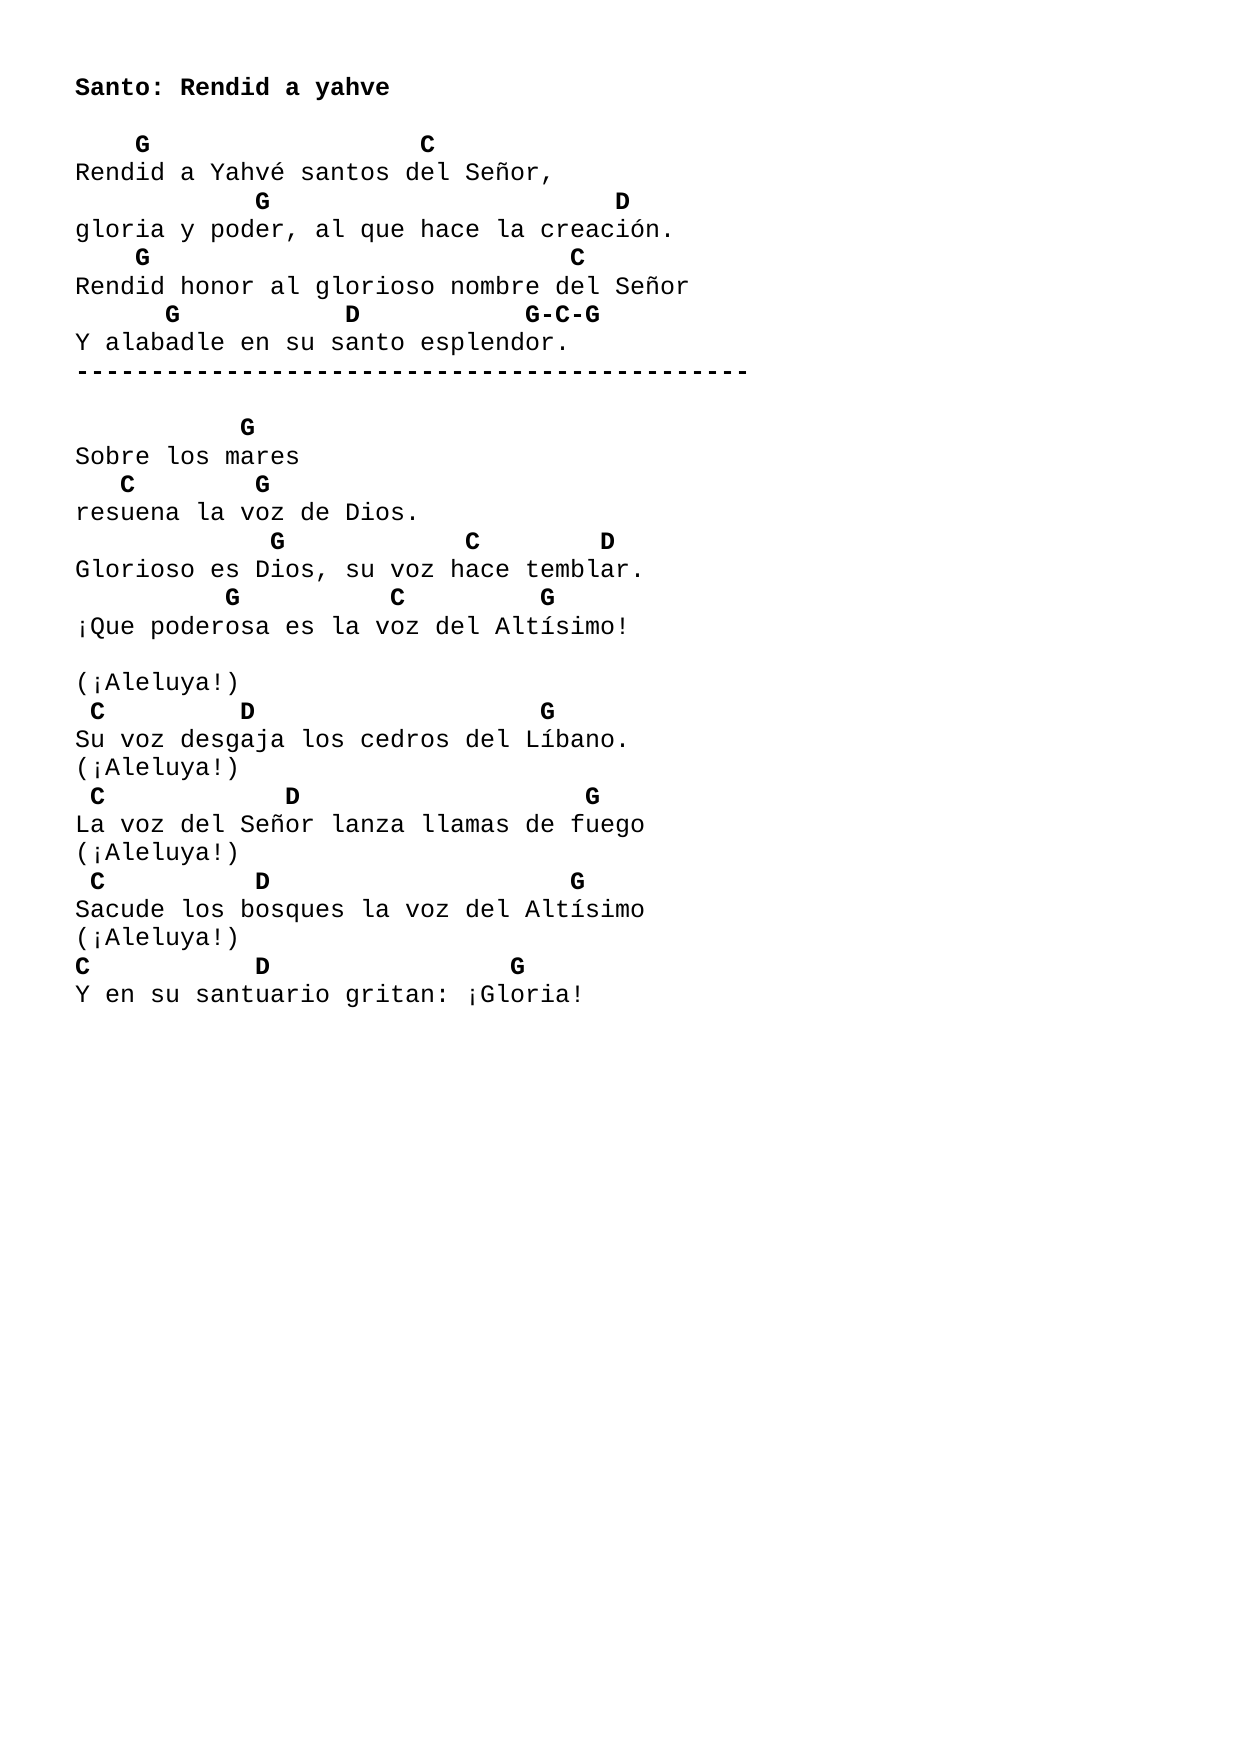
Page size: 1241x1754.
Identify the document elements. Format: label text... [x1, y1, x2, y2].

text (¡Aleluya!) [75, 670, 1165, 698]
text G D G-C-G [75, 302, 1165, 330]
text G C G [75, 585, 1165, 613]
text G C [75, 245, 1165, 273]
text Su voz desgaja los cedros del Líbano. [75, 727, 1165, 755]
text --------------------------------------------- [75, 358, 1165, 387]
text resuena la voz de Dios. [75, 500, 1165, 528]
text La voz del Señor lanza llamas de fuego [75, 812, 1165, 840]
text G C [75, 132, 1165, 160]
text ¡Que poderosa es la voz del Altísimo! [75, 613, 1165, 642]
text (¡Aleluya!) [75, 840, 1165, 868]
text Sobre los mares [75, 443, 1165, 472]
text Rendid a Yahvé santos del Señor, [75, 160, 1165, 188]
text C D G [75, 953, 1165, 982]
text Y en su santuario gritan: ¡Gloria! [75, 982, 1165, 1010]
text G [75, 415, 1165, 443]
text gloria y poder, al que hace la creación. [75, 217, 1165, 245]
text Santo: Rendid a yahve [75, 75, 1165, 103]
text C D G [75, 698, 1165, 727]
text C D G [75, 868, 1165, 897]
text Sacude los bosques la voz del Altísimo [75, 897, 1165, 925]
text C G [75, 472, 1165, 500]
text Y alabadle en su santo esplendor. [75, 330, 1165, 358]
text Glorioso es Dios, su voz hace temblar. [75, 557, 1165, 585]
text (¡Aleluya!) [75, 925, 1165, 953]
text Rendid honor al glorioso nombre del Señor [75, 273, 1165, 302]
text G C D [75, 528, 1165, 557]
text G D [75, 188, 1165, 217]
text C D G [75, 783, 1165, 812]
text (¡Aleluya!) [75, 755, 1165, 783]
